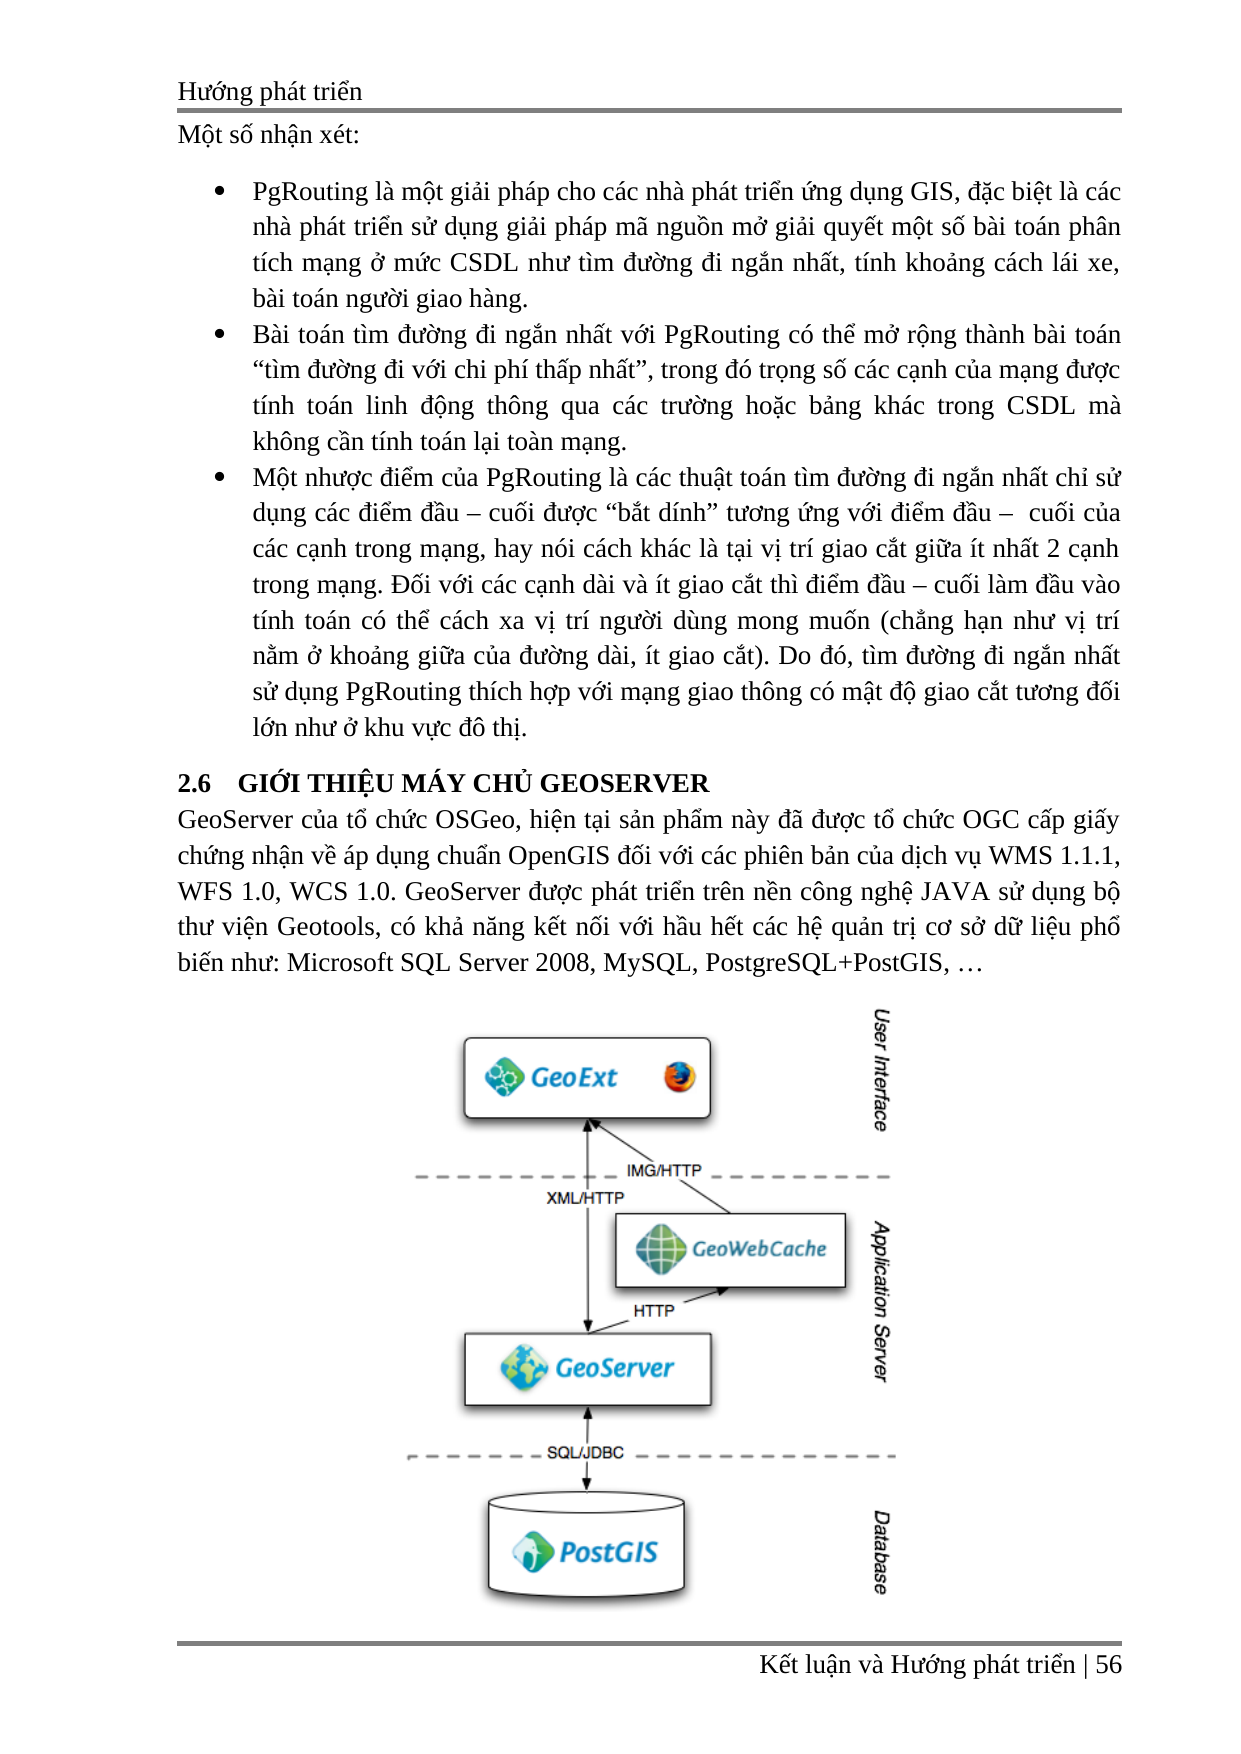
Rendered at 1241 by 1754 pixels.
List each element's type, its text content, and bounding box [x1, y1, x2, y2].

list Một nhược điểm của PgRouting là các thuật toán tìm đường đi ngắn nhất chỉ sử dụng các điểm đầu – cuối được “bắt dính” tương ứng với điểm đầu – cuối của các cạnh trong mạng, hay nói cách khác là tại vị trí giao cắt giữa ít nhất 2 cạnh trong mạng. Đối với các cạnh dài và ít giao cắt thì điểm đầu – cuối làm đầu vào tính toán có thể cách xa vị trí người dùng mong muốn (chẳng hạn như vị trí nằm ở khoảng giữa của đường dài, ít giao cắt). Do đó, tìm đường đi ngắn nhất sử dụng PgRouting thích hợp với mạng giao thông có mật độ giao cắt tương đối lớn như ở khu vực đô thị. [215, 461, 1122, 742]
list Bài toán tìm đường đi ngắn nhất với PgRouting có thể mở rộng thành bài toán “tìm đường đi với chi phí thấp nhất”, trong đó trọng số các cạnh của mạng được tính toán linh động thông qua các trường hoặc bảng khác trong CSDL mà không cần tính toán lại toàn mạng. [215, 318, 1122, 456]
text Một số nhận xét: [177, 118, 1122, 149]
list PgRouting là một giải pháp cho các nhà phát triển ứng dụng GIS, đặc biệt là các nhà phát triển sử dụng giải pháp mã nguồn mở giải quyết một số bài toán phân tích mạng ở mức CSDL như tìm đường đi ngắn nhất, tính khoảng cách lái xe, bài toán người giao hàng. [215, 175, 1122, 313]
text GeoServer của tổ chức OSGeo, hiện tại sản phẩm này đã được tổ chức OGC cấp giấy chứng nhận về áp dụng chuẩn OpenGIS đối với các phiên bản của dịch vụ WMS 1.1.1, WFS 1.0, WCS 1.0. GeoServer được phát triển trên nền công nghệ JAVA sử dụng bộ thư viện Geotools, có khả năng kết nối với hầu hết các hệ quản trị cơ sở dữ liệu phổ biến như: Microsoft SQL Server 2008, MySQL, PostgreSQL+PostGIS, … [177, 803, 1122, 977]
subtitle Giới thiệu máy chủ GeoServer [177, 767, 1122, 799]
picture [403, 1002, 896, 1612]
